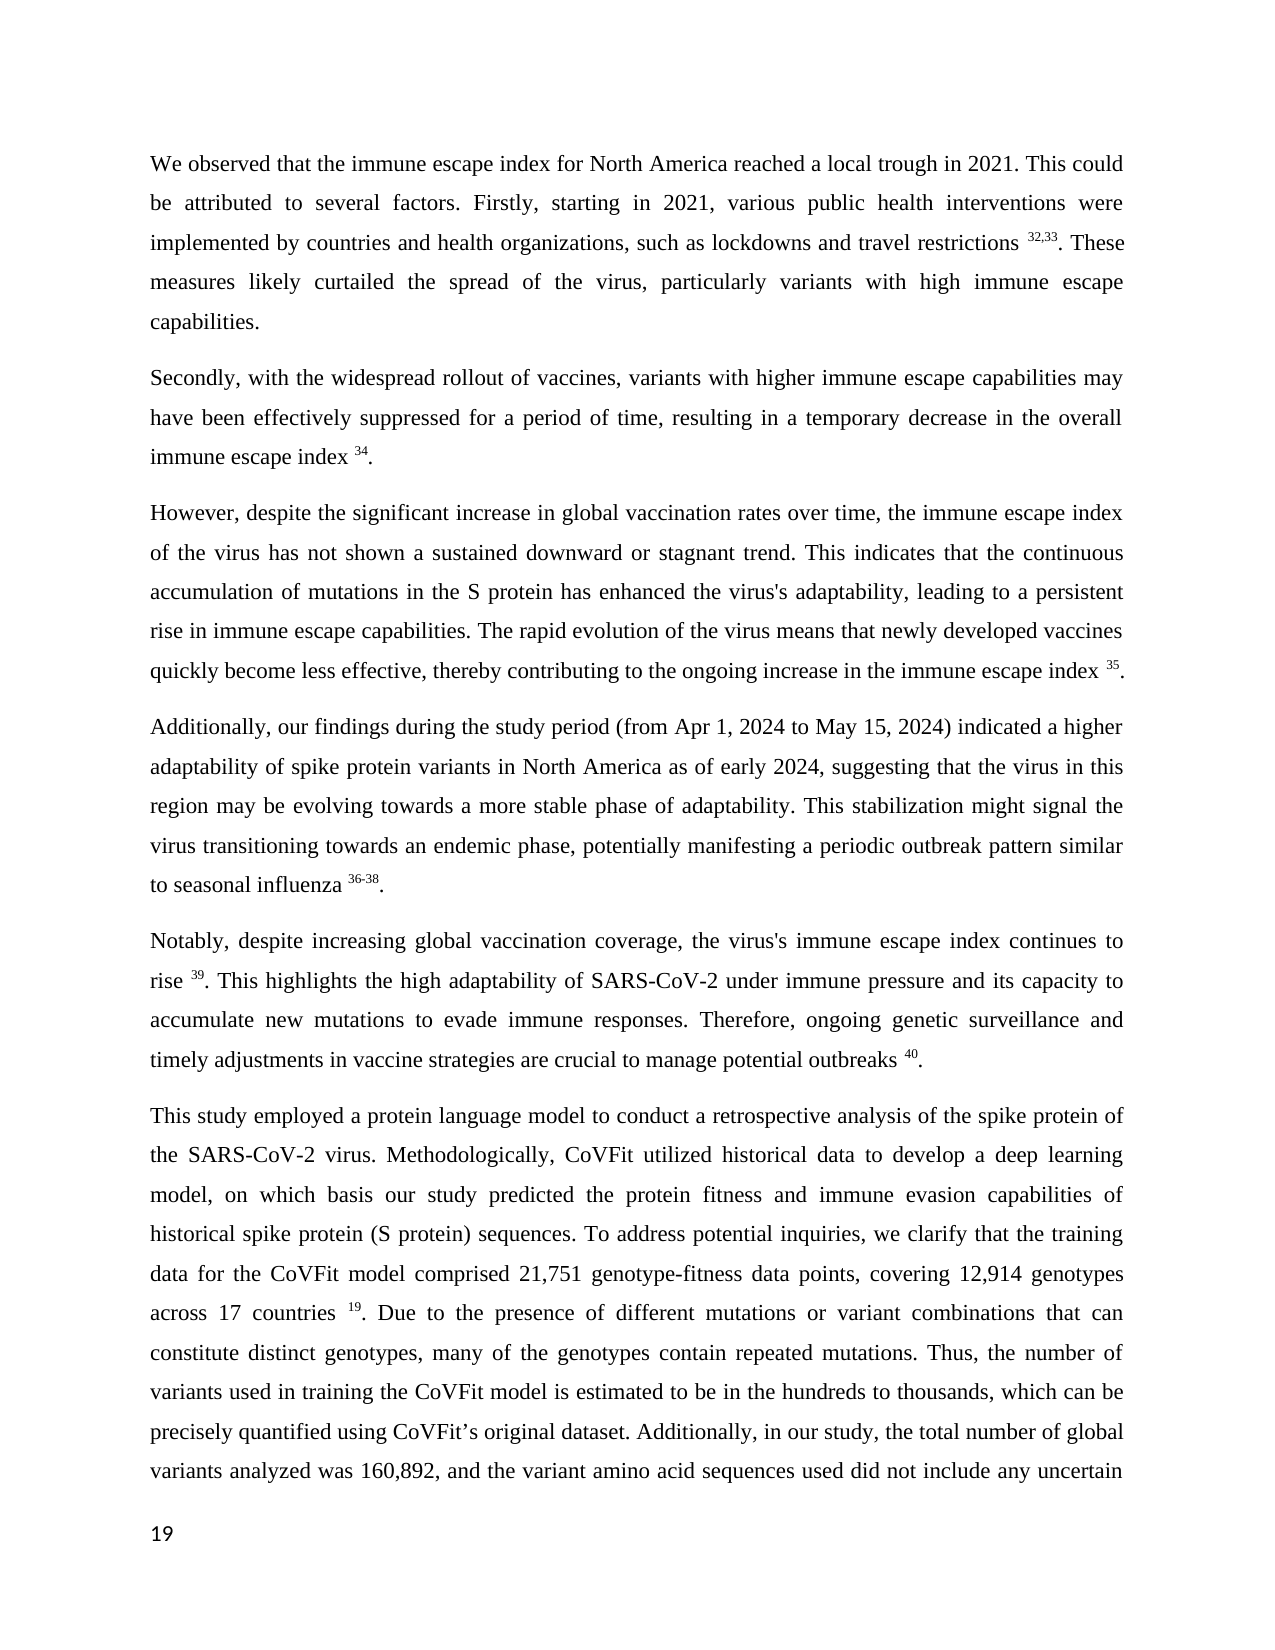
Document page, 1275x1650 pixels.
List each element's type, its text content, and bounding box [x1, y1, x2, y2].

text We observed that the immune escape index for North America reached a local trough in 2021. This could be attributed to several factors. Firstly, starting in 2021, various public health interventions were implemented by countries and health organizations, such as lockdowns and travel restrictions 32,33. These measures likely curtailed the spread of the virus, particularly variants with high immune escape capabilities. [150, 150, 1125, 334]
text Additionally, our findings during the study period (from Apr 1, 2024 to May 15, 2024) indicated a higher adaptability of spike protein variants in North America as of early 2024, suggesting that the virus in this region may be evolving towards a more stable phase of adaptability. This stabilization might signal the virus transitioning towards an endemic phase, potentially manifesting a periodic outbreak pattern similar to seasonal influenza 36-38. [150, 713, 1125, 897]
text Notably, despite increasing global vaccination coverage, the virus's immune escape index continues to rise 39. This highlights the high adaptability of SARS-CoV-2 under immune pressure and its capacity to accumulate new mutations to evade immune responses. Therefore, ongoing genetic surveillance and timely adjustments in vaccine strategies are crucial to manage potential outbreaks 40. [150, 927, 1125, 1072]
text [150, 1102, 1125, 1483]
text However, despite the significant increase in global vaccination rates over time, the immune escape index of the virus has not shown a sustained downward or stagnant trend. This indicates that the continuous accumulation of mutations in the S protein has enhanced the virus's adaptability, leading to a persistent rise in immune escape capabilities. The rapid evolution of the virus means that newly developed vaccines quickly become less effective, thereby contributing to the ongoing increase in the immune escape index 35. [150, 499, 1125, 683]
text Secondly, with the widespread rollout of vaccines, variants with higher immune escape capabilities may have been effectively suppressed for a period of time, resulting in a temporary decrease in the overall immune escape index 34. [150, 364, 1125, 469]
